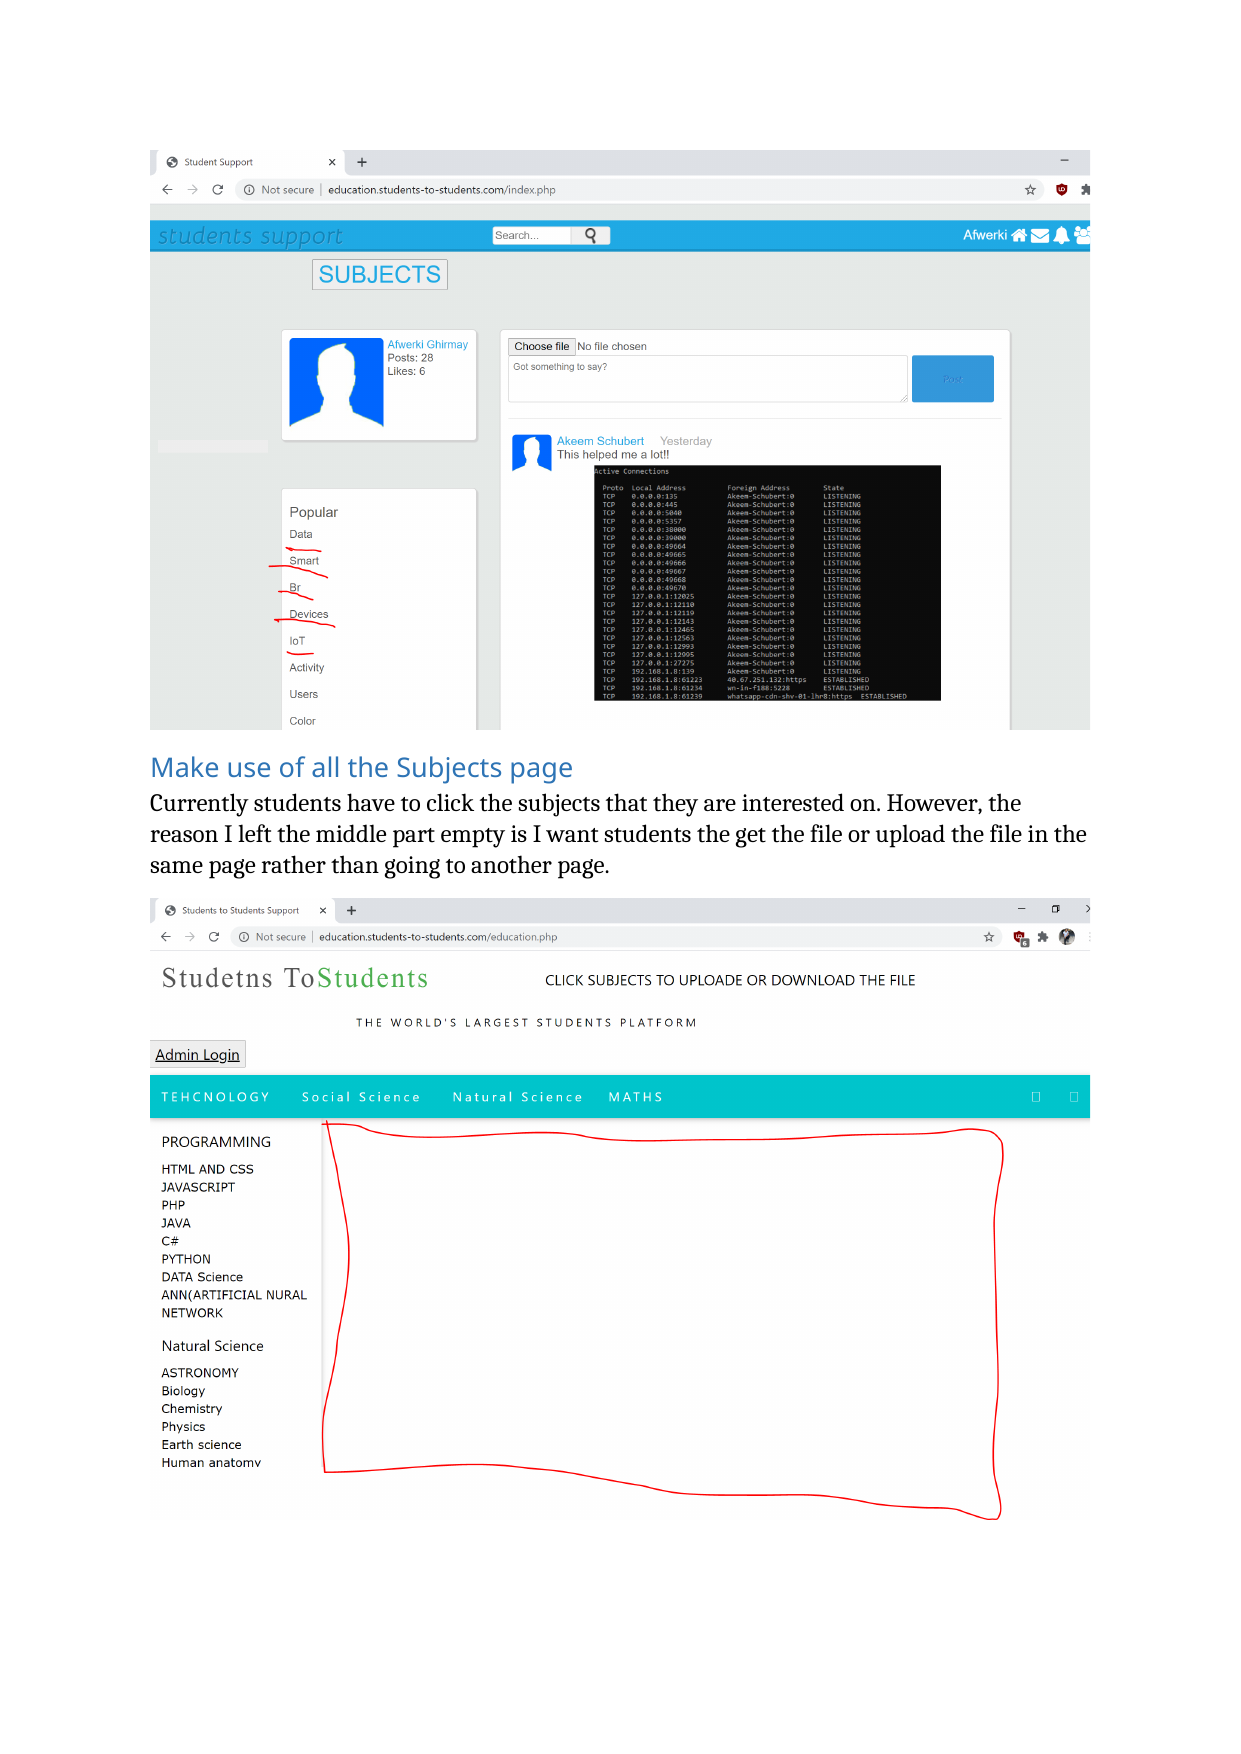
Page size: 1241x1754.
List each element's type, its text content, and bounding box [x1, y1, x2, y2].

subtitle Make use of all the Subjects page [150, 749, 1090, 786]
picture [150, 150, 1091, 730]
picture [150, 898, 1091, 1520]
text Currently students have to click the subjects that they are interested on. However, the reason I left the middle part empty is I want students the get the file or upload the file in the same page rather than going to another page. [150, 789, 1090, 879]
